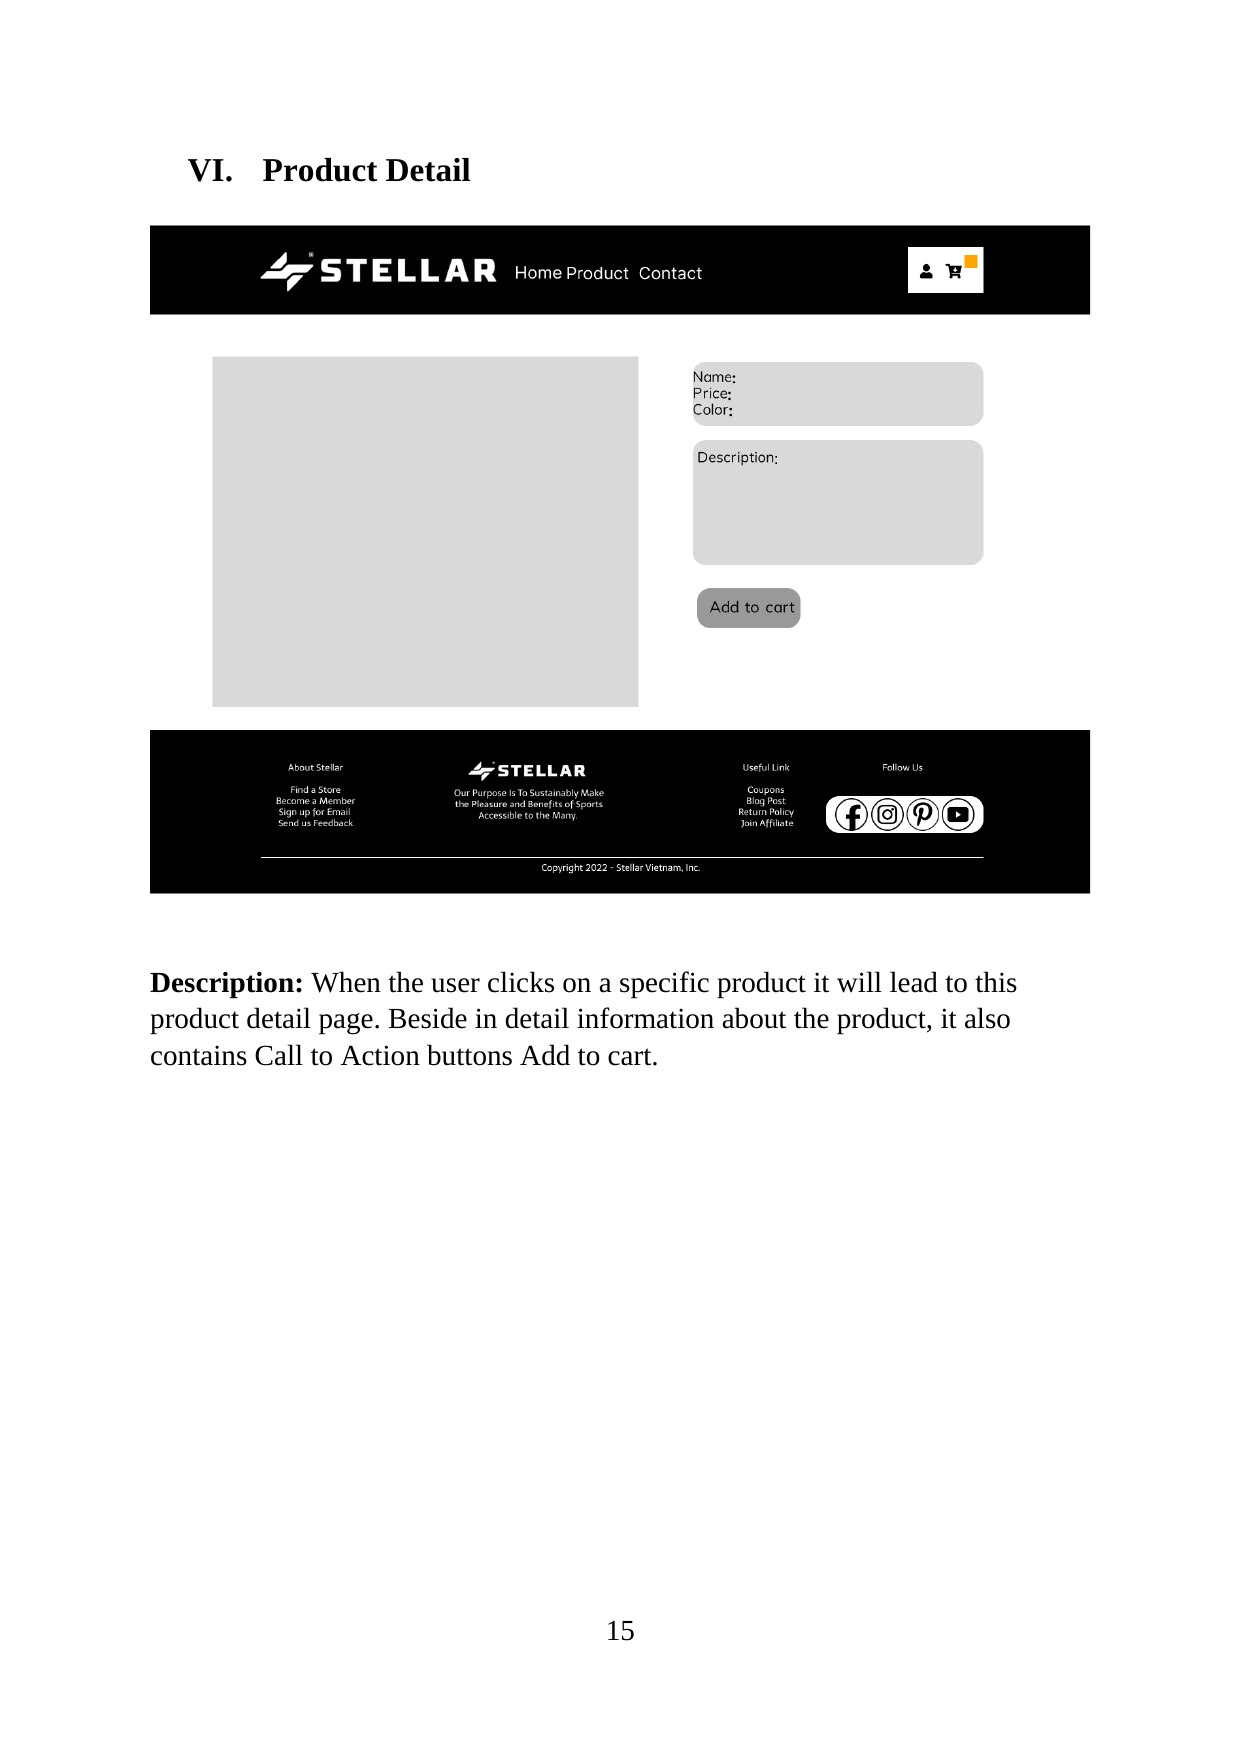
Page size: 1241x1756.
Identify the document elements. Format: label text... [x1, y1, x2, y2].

subtitle Product Detail [187, 150, 1090, 188]
picture [150, 224, 1091, 894]
text Description: When the user clicks on a specific product it will lead to this product detail page. Beside in detail information about the product, it also contains Call to Action buttons Add to cart. [150, 965, 1090, 1071]
